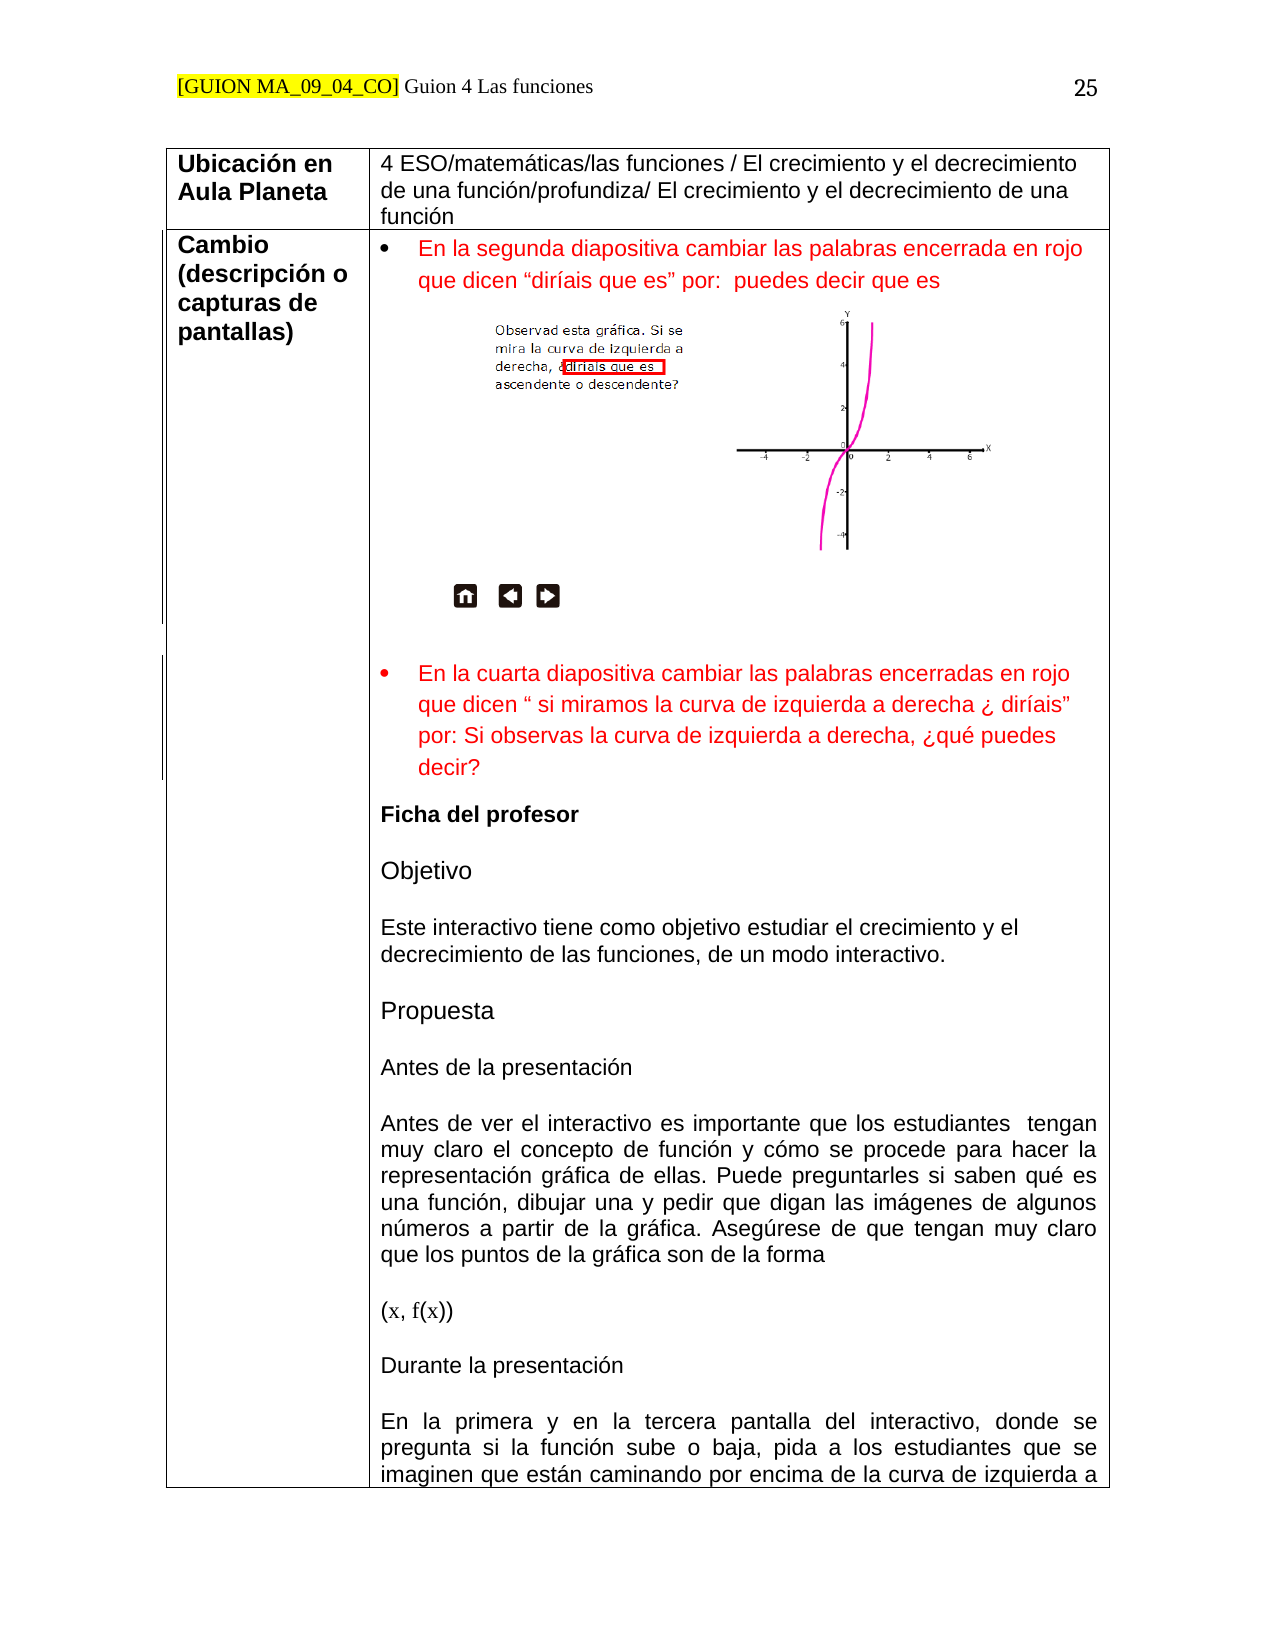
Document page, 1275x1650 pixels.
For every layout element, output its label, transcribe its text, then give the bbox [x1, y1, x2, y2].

table_cell Ubicación en Aula Planeta [167, 149, 369, 229]
table_cell 4 ESO/matemáticas/las funciones / El crecimiento y el decrecimiento de una función/profundiza/ El crecimiento y el decrecimiento de una función [370, 149, 1109, 229]
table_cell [167, 230, 369, 1487]
picture [417, 292, 1044, 624]
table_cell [370, 230, 1109, 1487]
